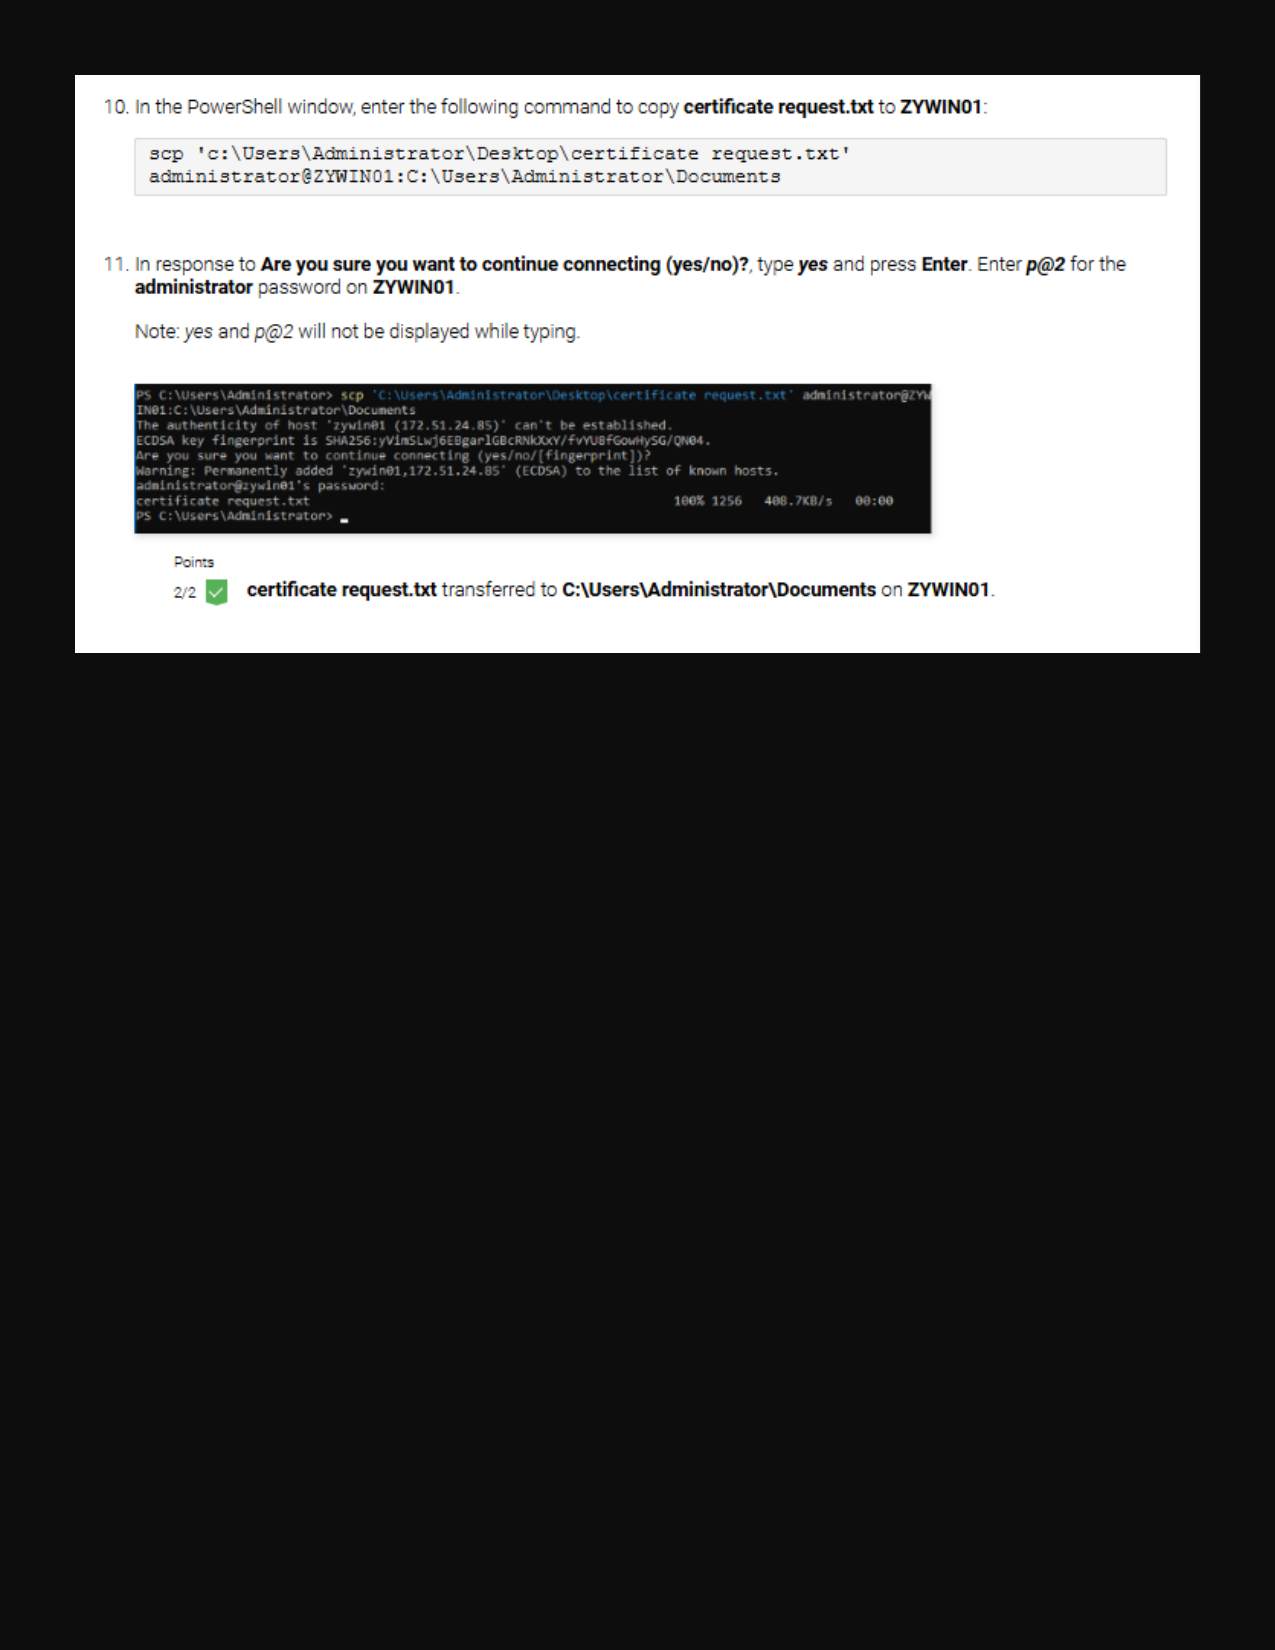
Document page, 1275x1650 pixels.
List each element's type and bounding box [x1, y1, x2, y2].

picture [75, 75, 1200, 653]
